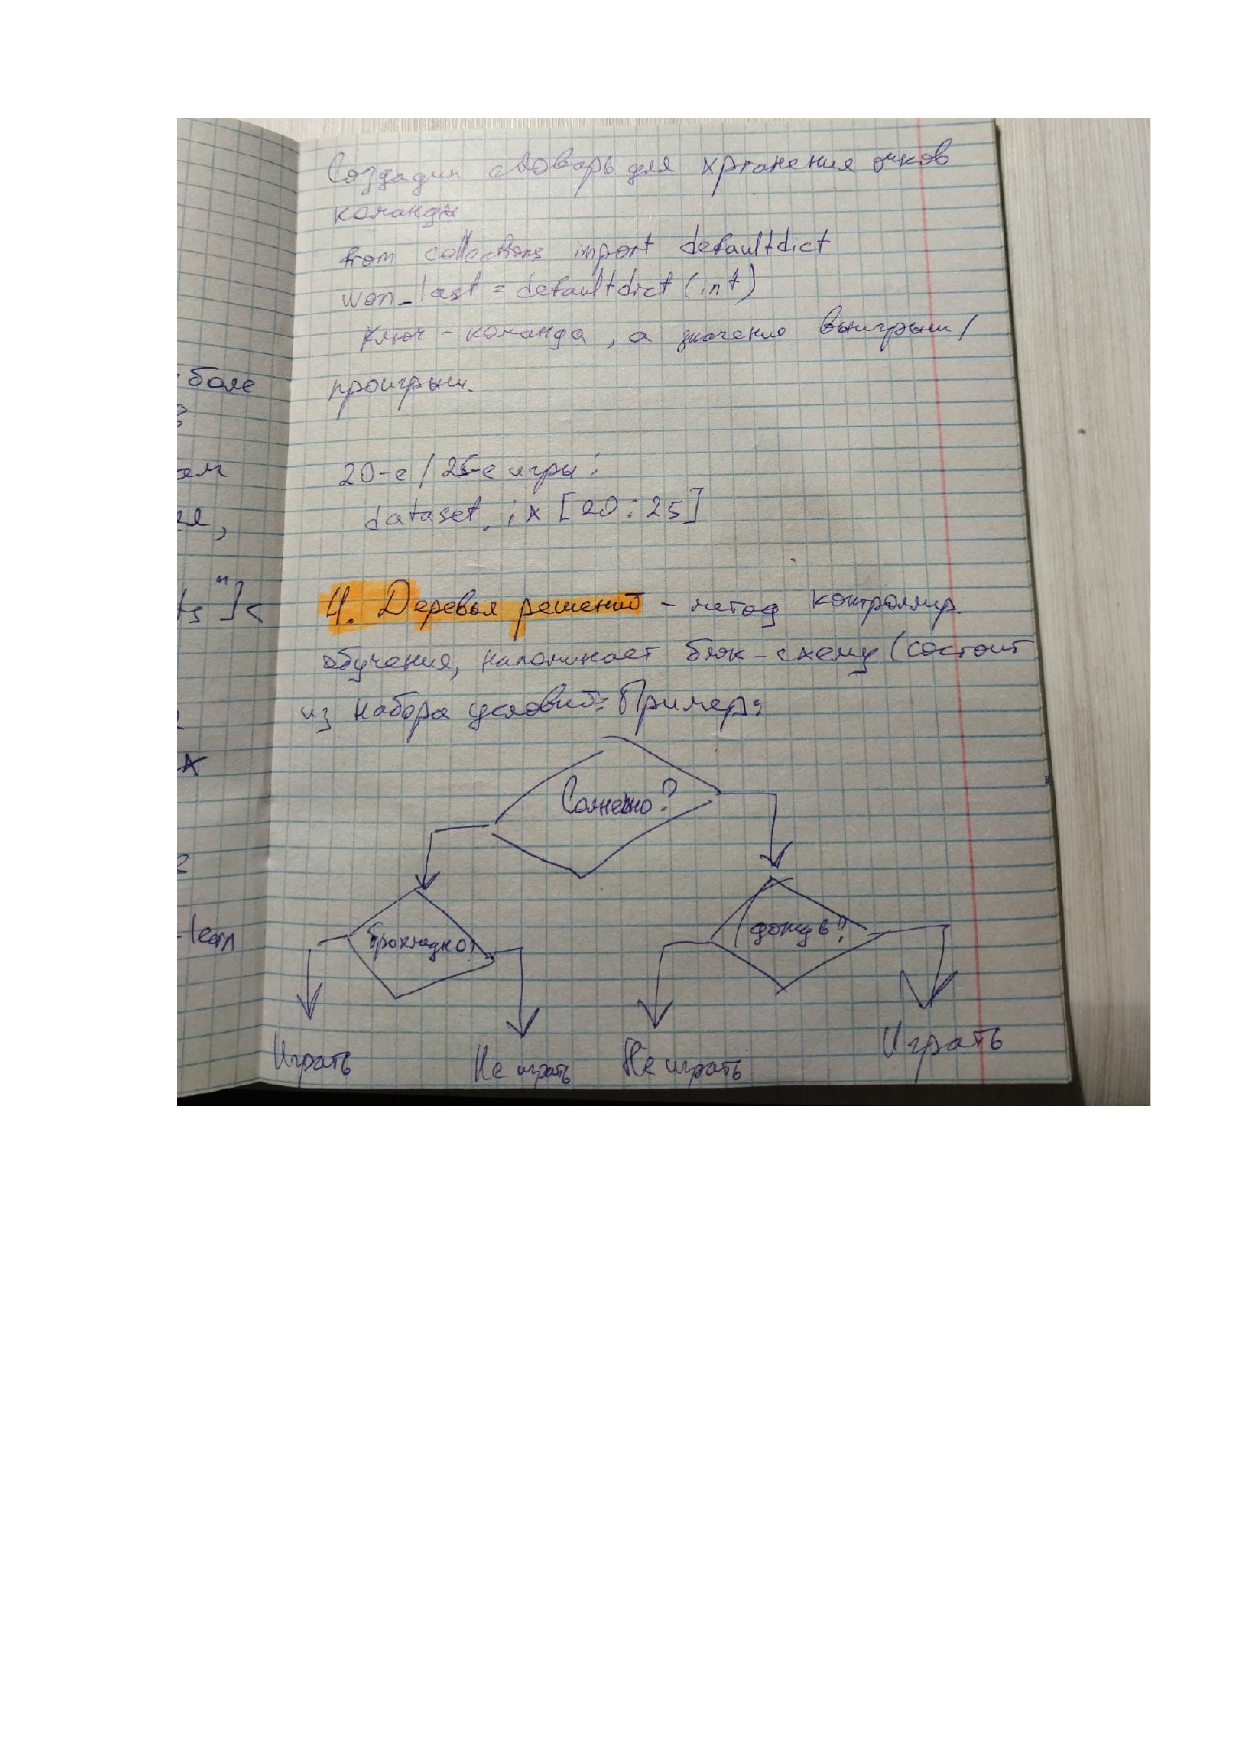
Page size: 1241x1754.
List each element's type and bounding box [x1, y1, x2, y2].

picture [177, 118, 1151, 1106]
